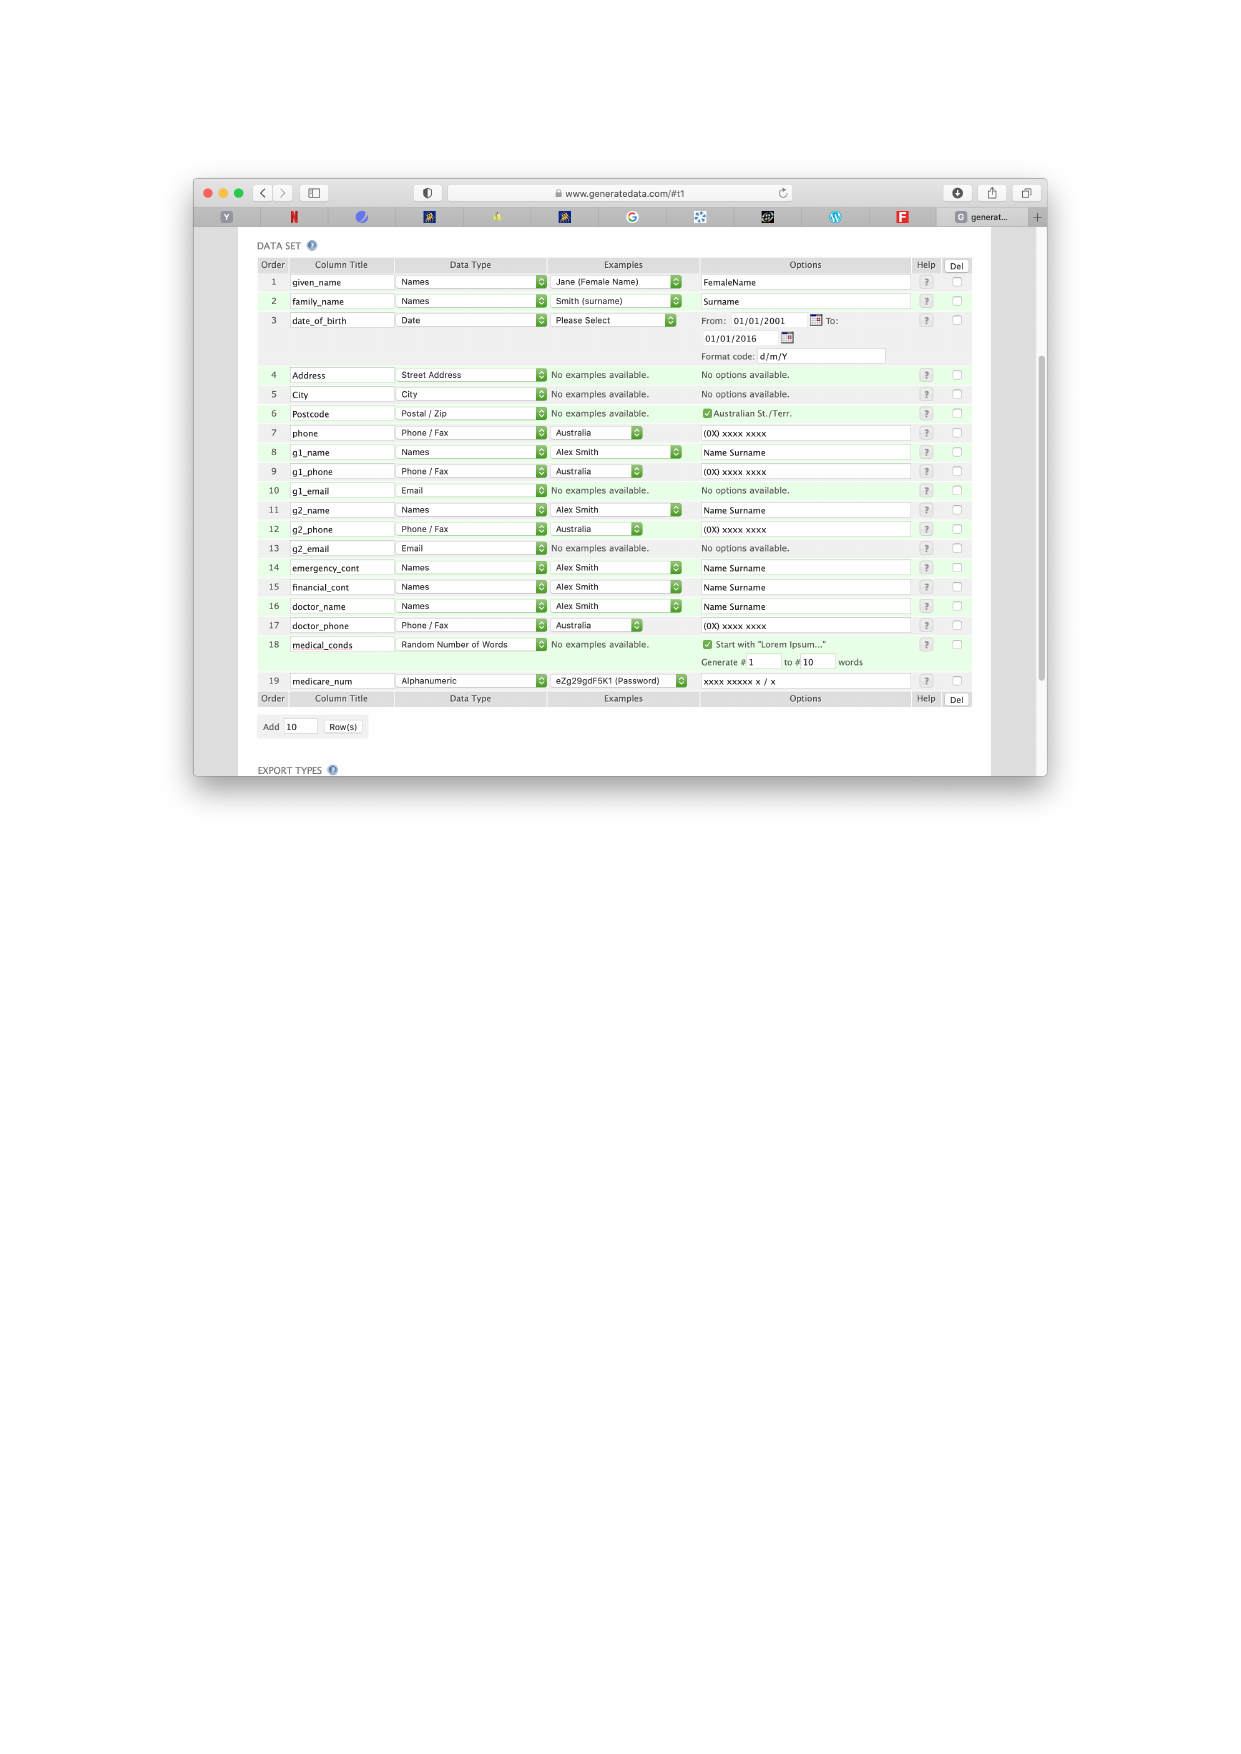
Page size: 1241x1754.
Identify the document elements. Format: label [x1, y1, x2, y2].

picture [150, 150, 1090, 833]
